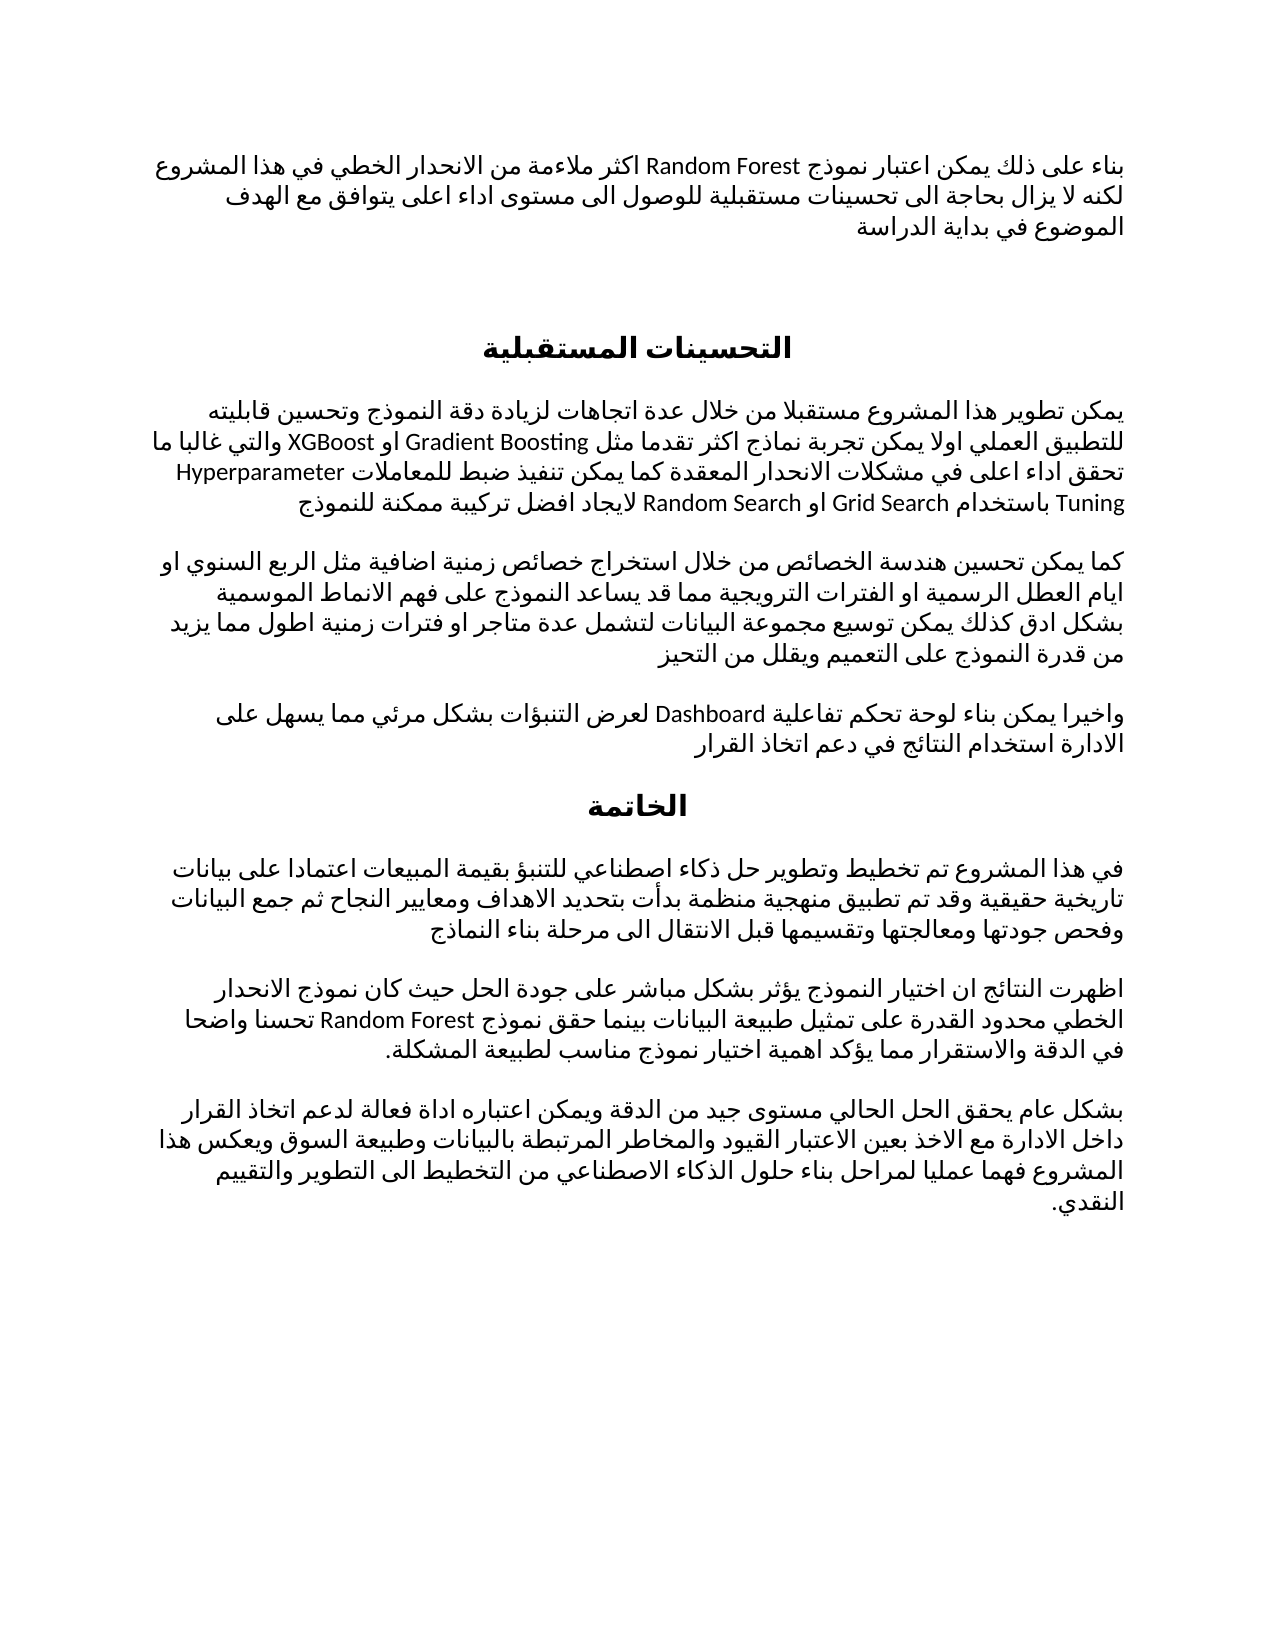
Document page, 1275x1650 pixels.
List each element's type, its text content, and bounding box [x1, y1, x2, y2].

text الخاتمة [150, 788, 1125, 823]
text بشكل عام يحقق الحل الحالي مستوى جيد من الدقة ويمكن اعتباره اداة فعالة لدعم اتخاذ القرار داخل الادارة مع الاخذ بعين الاعتبار القيود والمخاطر المرتبطة بالبيانات وطبيعة السوق ويعكس هذا المشروع فهما عمليا لمراحل بناء حلول الذكاء الاصطناعي من التخطيط الى التطوير والتقييم النقدي. [150, 1094, 1125, 1216]
text كما يمكن تحسين هندسة الخصائص من خلال استخراج خصائص زمنية اضافية مثل الربع السنوي او ايام العطل الرسمية او الفترات الترويجية مما قد يساعد النموذج على فهم الانماط الموسمية بشكل ادق كذلك يمكن توسيع مجموعة البيانات لتشمل عدة متاجر او فترات زمنية اطول مما يزيد من قدرة النموذج على التعميم ويقلل من التحيز [150, 546, 1125, 668]
text يمكن تطوير هذا المشروع مستقبلا من خلال عدة اتجاهات لزيادة دقة النموذج وتحسين قابليته للتطبيق العملي اولا يمكن تجربة نماذج اكثر تقدما مثل Gradient Boosting او XGBoost والتي غالبا ما تحقق اداء اعلى في مشكلات الانحدار المعقدة كما يمكن تنفيذ ضبط للمعاملات Hyperparameter Tuning باستخدام Grid Search او Random Search لايجاد افضل تركيبة ممكنة للنموذج [150, 395, 1125, 517]
text اظهرت النتائج ان اختيار النموذج يؤثر بشكل مباشر على جودة الحل حيث كان نموذج الانحدار الخطي محدود القدرة على تمثيل طبيعة البيانات بينما حقق نموذج Random Forest تحسنا واضحا في الدقة والاستقرار مما يؤكد اهمية اختيار نموذج مناسب لطبيعة المشكلة. [150, 973, 1125, 1065]
text التحسينات المستقبلية [150, 330, 1125, 366]
text واخيرا يمكن بناء لوحة تحكم تفاعلية Dashboard لعرض التنبؤات بشكل مرئي مما يسهل على الادارة استخدام النتائج في دعم اتخاذ القرار [150, 698, 1125, 759]
text بناء على ذلك يمكن اعتبار نموذج Random Forest اكثر ملاءمة من الانحدار الخطي في هذا المشروع لكنه لا يزال بحاجة الى تحسينات مستقبلية للوصول الى مستوى اداء اعلى يتوافق مع الهدف الموضوع في بداية الدراسة [150, 150, 1125, 242]
text في هذا المشروع تم تخطيط وتطوير حل ذكاء اصطناعي للتنبؤ بقيمة المبيعات اعتمادا على بيانات تاريخية حقيقية وقد تم تطبيق منهجية منظمة بدأت بتحديد الاهداف ومعايير النجاح ثم جمع البيانات وفحص جودتها ومعالجتها وتقسيمها قبل الانتقال الى مرحلة بناء النماذج [150, 853, 1125, 944]
